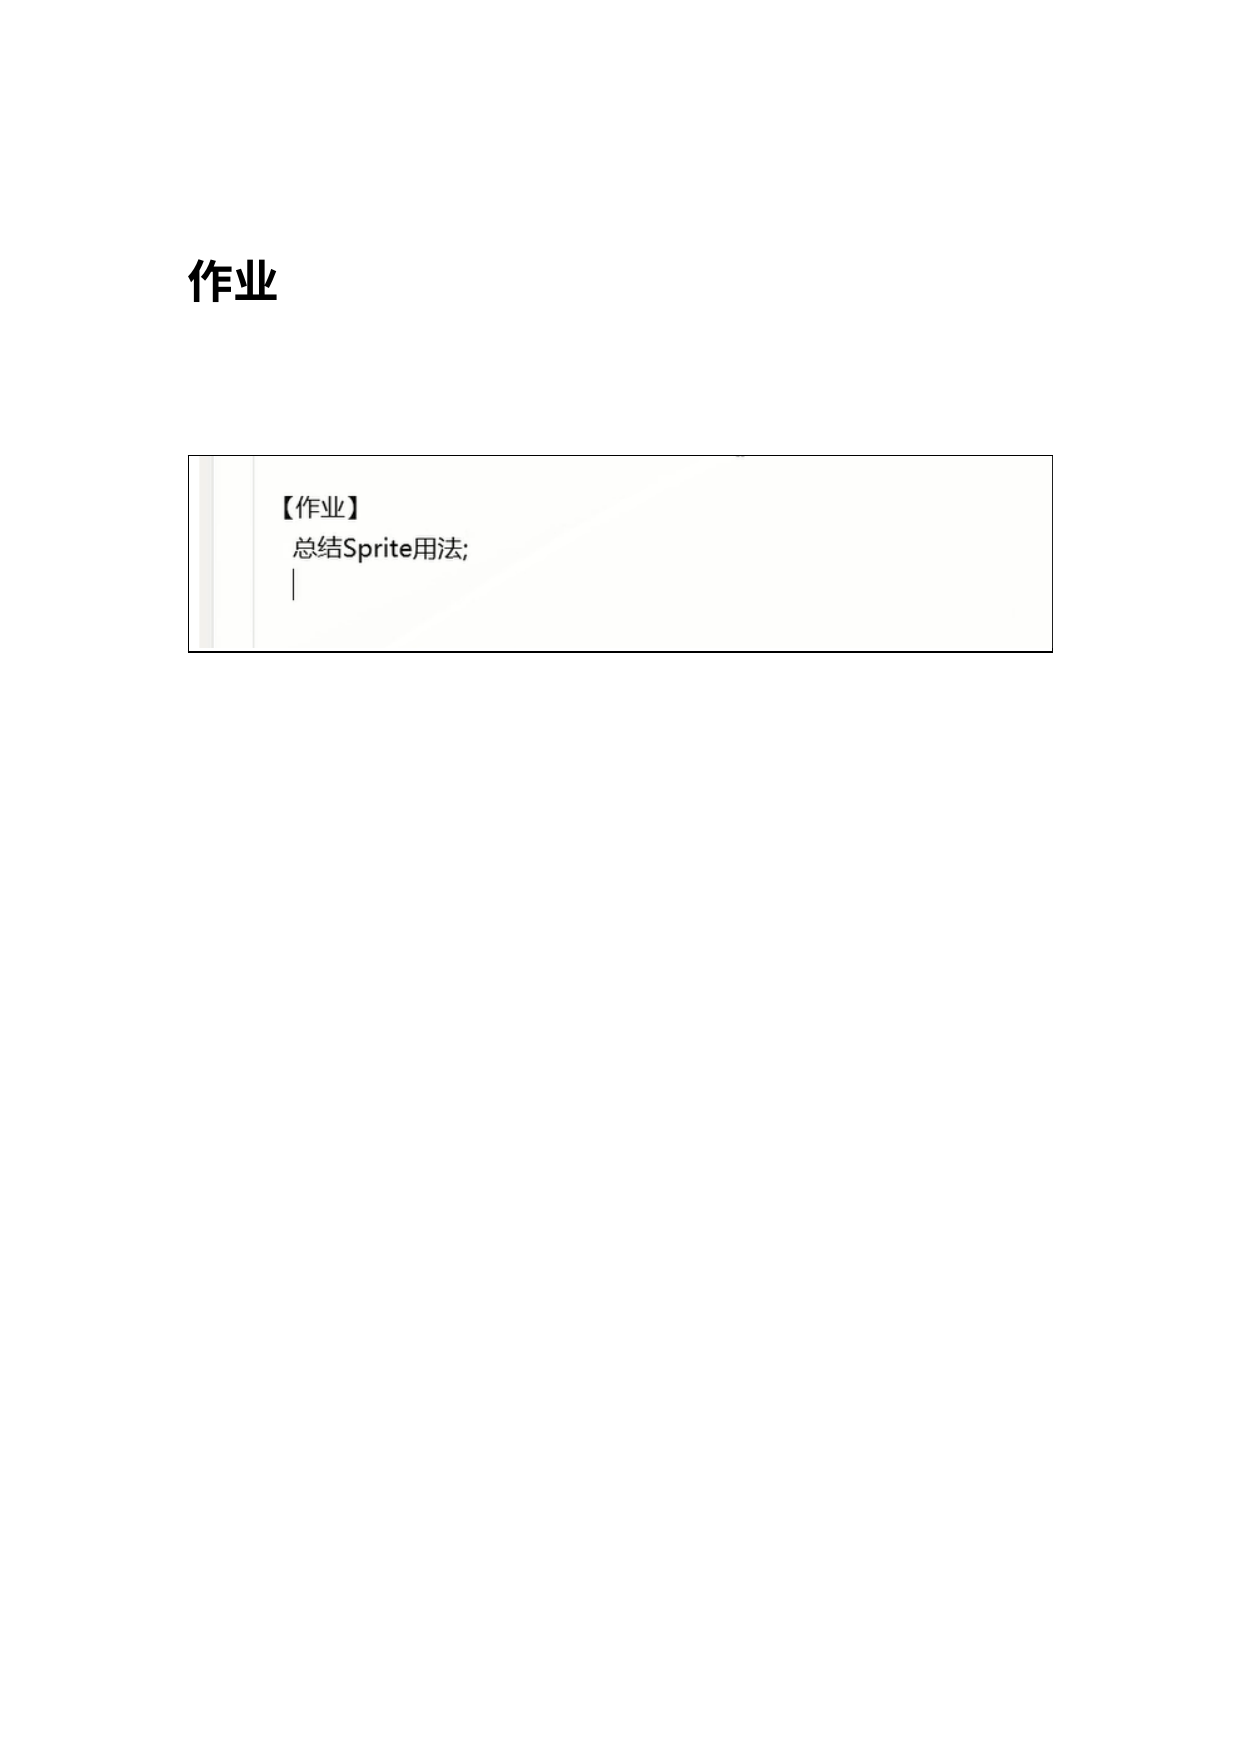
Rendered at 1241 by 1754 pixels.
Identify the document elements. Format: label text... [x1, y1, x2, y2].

subtitle 作业 [187, 230, 1053, 327]
picture [199, 456, 1053, 648]
table_header [189, 456, 1052, 651]
